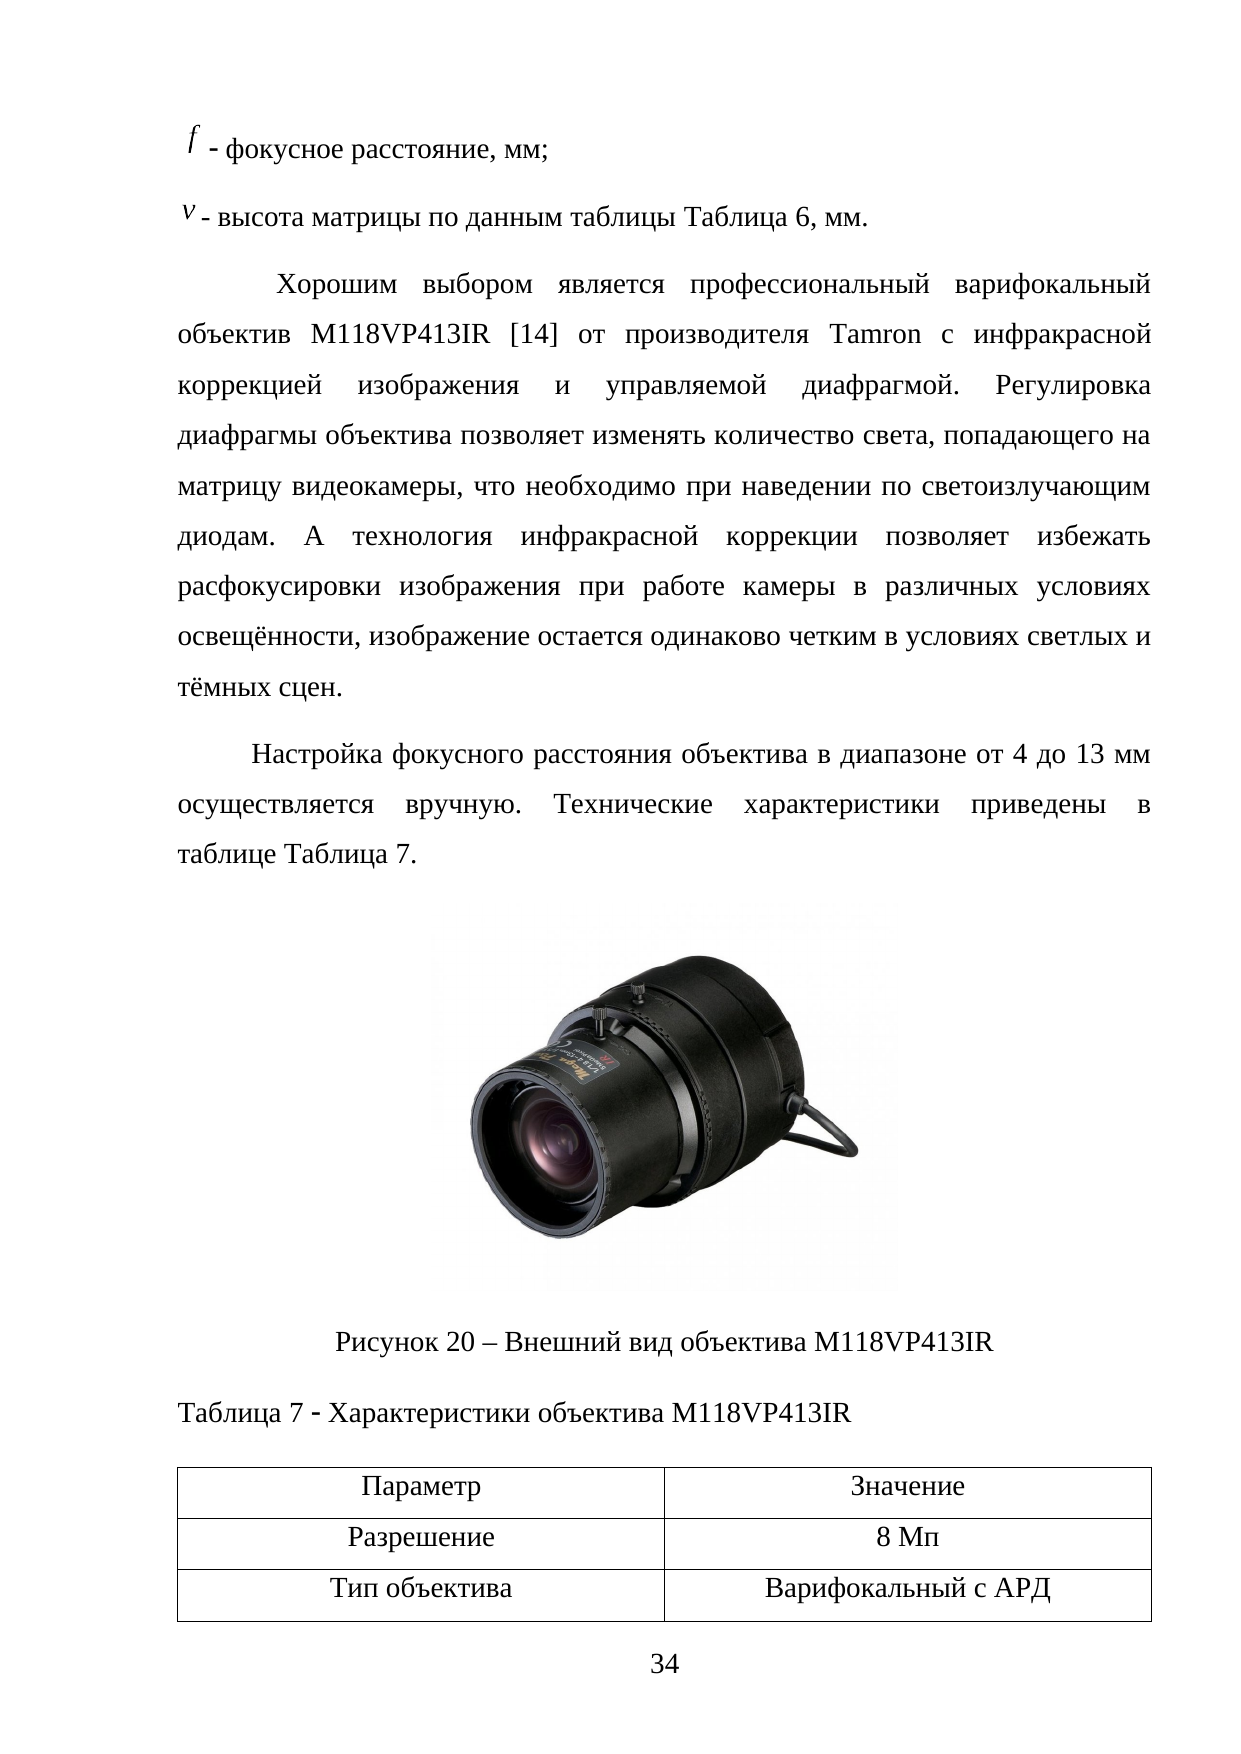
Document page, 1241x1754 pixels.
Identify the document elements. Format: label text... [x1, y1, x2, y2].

table_header Параметр [178, 1468, 664, 1518]
text фокусное расстояние, мм; [177, 118, 1152, 165]
table_cell 8 Мп [665, 1519, 1151, 1569]
text Таблица 7 Характеристики объектива M118VP413IR [177, 1396, 1152, 1429]
text Рисунок 20 – Внешний вид объектива M118VP413IR [177, 1324, 1152, 1358]
table_cell Тип объектива [178, 1570, 664, 1621]
table_header Значение [665, 1468, 1151, 1518]
table_cell Варифокальный с АРД [665, 1570, 1151, 1621]
text Настройка фокусного расстояния объектива в диапазоне от 4 до 13 мм осуществляется вручную. Технические характеристики приведены в таблице Таблица 7. [177, 736, 1152, 870]
table_cell Разрешение [178, 1519, 664, 1569]
text Хорошим выбором является профессиональный варифокальный объектив M118VP413IR [14] от производителя Tamron с инфракрасной коррекцией изображения и управляемой диафрагмой. Регулировка диафрагмы объектива позволяет изменять количество света, попадающего на матрицу видеокамеры, что необходимо при наведении по светоизлучающим диодам. А технология инфракрасной коррекции позволяет избежать расфокусировки изображения при работе камеры в различных условиях освещённости, изображение остается одинаково четким в условиях светлых и тёмных сцен. [177, 266, 1152, 702]
text - высота матрицы по данным таблицы Таблица 6, мм. [177, 198, 1152, 233]
picture [431, 903, 898, 1291]
